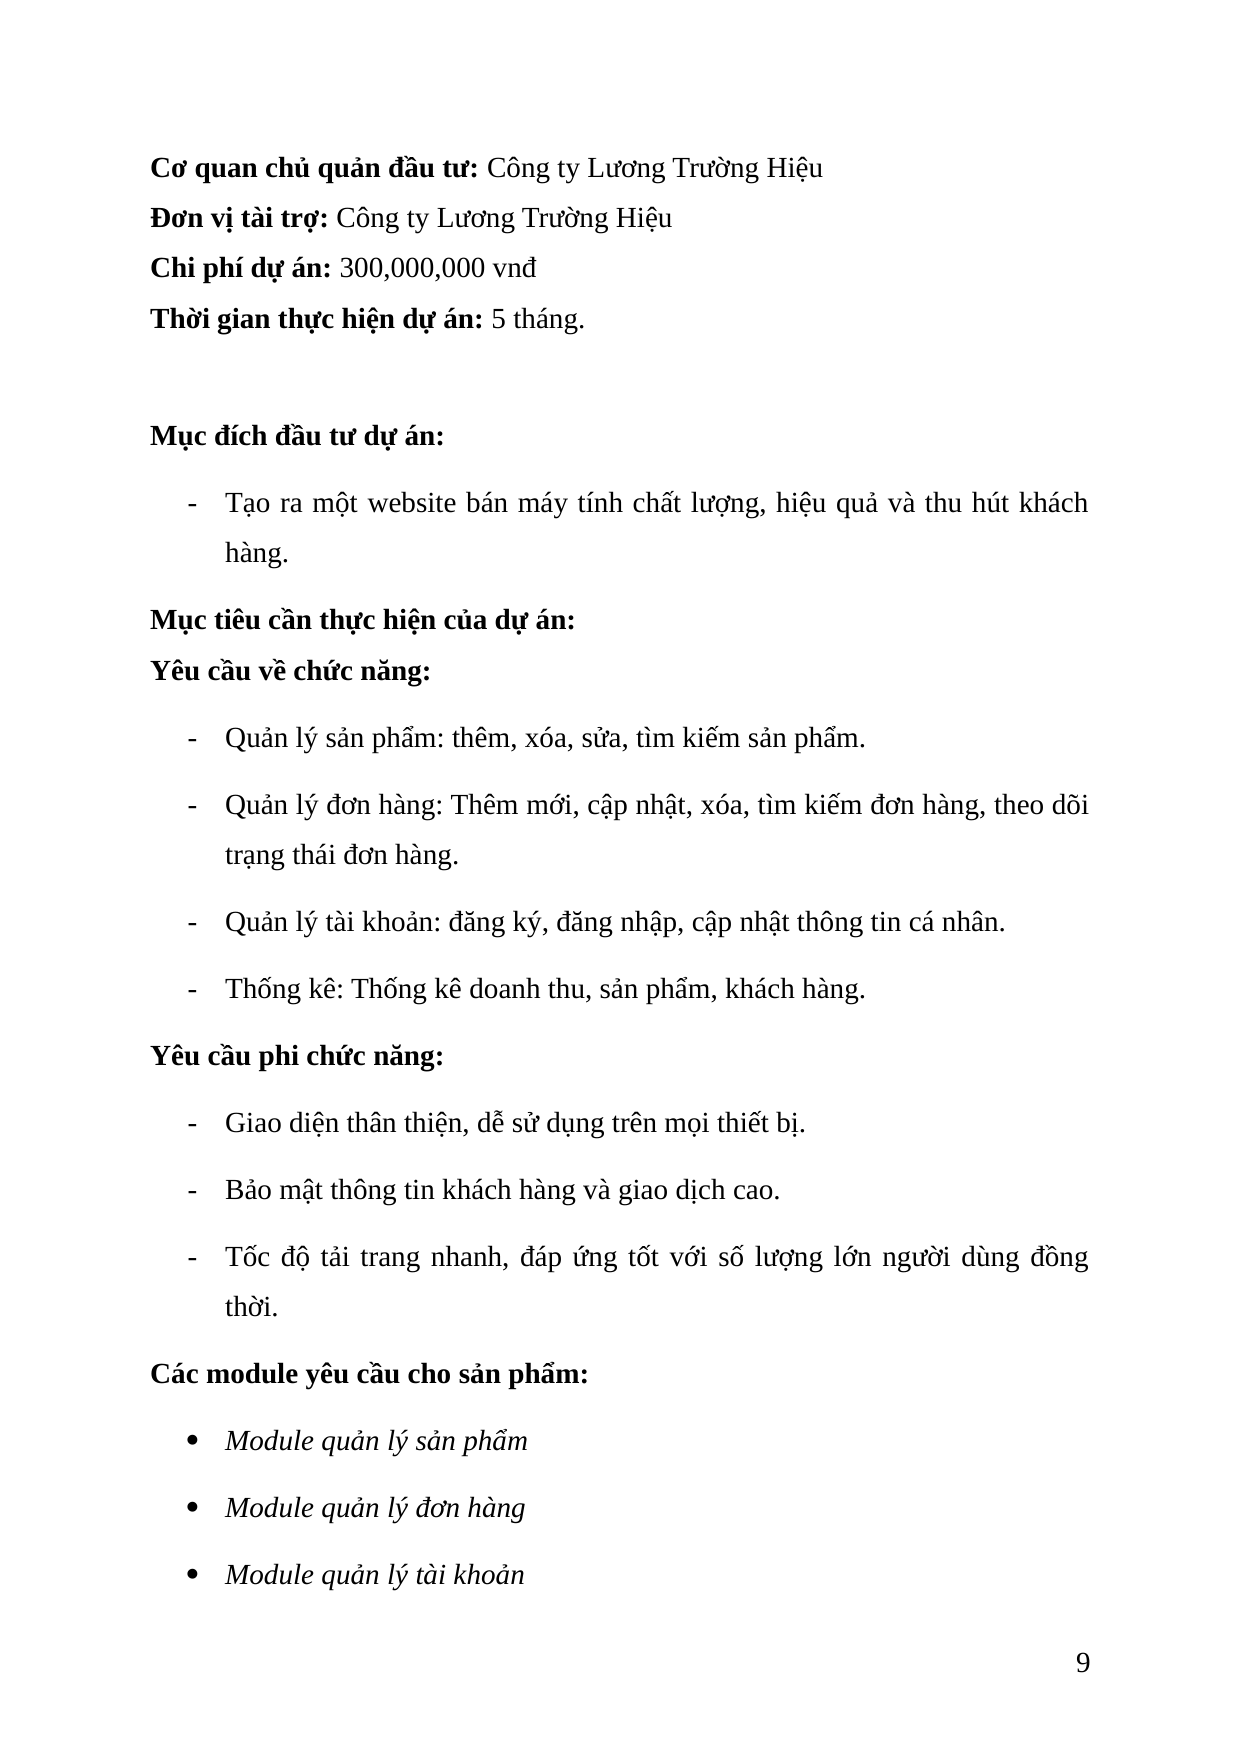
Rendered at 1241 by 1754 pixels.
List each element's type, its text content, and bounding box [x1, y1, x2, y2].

text Đơn vị tài trợ: Công ty Lương Trường Hiệu [150, 200, 1090, 234]
text Chi phí dự án: 300,000,000 vnđ [150, 251, 1090, 284]
list Giao diện thân thiện, dễ sử dụng trên mọi thiết bị. [187, 1105, 1090, 1138]
list Tạo ra một website bán máy tính chất lượng, hiệu quả và thu hút khách hàng. [187, 485, 1090, 569]
text Yêu cầu về chức năng: [150, 653, 1090, 686]
text Mục đích đầu tư dự án: [150, 418, 1090, 452]
list Thống kê: Thống kê doanh thu, sản phẩm, khách hàng. [187, 971, 1090, 1004]
text Mục tiêu cần thực hiện của dự án: [150, 602, 1090, 636]
list Quản lý đơn hàng: Thêm mới, cập nhật, xóa, tìm kiếm đơn hàng, theo dõi trạng thái đơn hàng. [187, 787, 1090, 871]
list Module quản lý đơn hàng [187, 1490, 1090, 1524]
text Yêu cầu phi chức năng: [150, 1038, 1090, 1072]
list Quản lý sản phẩm: thêm, xóa, sửa, tìm kiếm sản phẩm. [187, 720, 1090, 753]
list Module quản lý sản phẩm [187, 1423, 1090, 1457]
list Module quản lý tài khoản [187, 1557, 1090, 1591]
list Tốc độ tải trang nhanh, đáp ứng tốt với số lượng lớn người dùng đồng thời. [187, 1239, 1090, 1323]
list Bảo mật thông tin khách hàng và giao dịch cao. [187, 1172, 1090, 1206]
list Quản lý tài khoản: đăng ký, đăng nhập, cập nhật thông tin cá nhân. [187, 904, 1090, 938]
text Thời gian thực hiện dự án: 5 tháng. [150, 301, 1090, 334]
text Cơ quan chủ quản đầu tư: Công ty Lương Trường Hiệu [150, 150, 1090, 183]
text Các module yêu cầu cho sản phẩm: [150, 1356, 1090, 1390]
